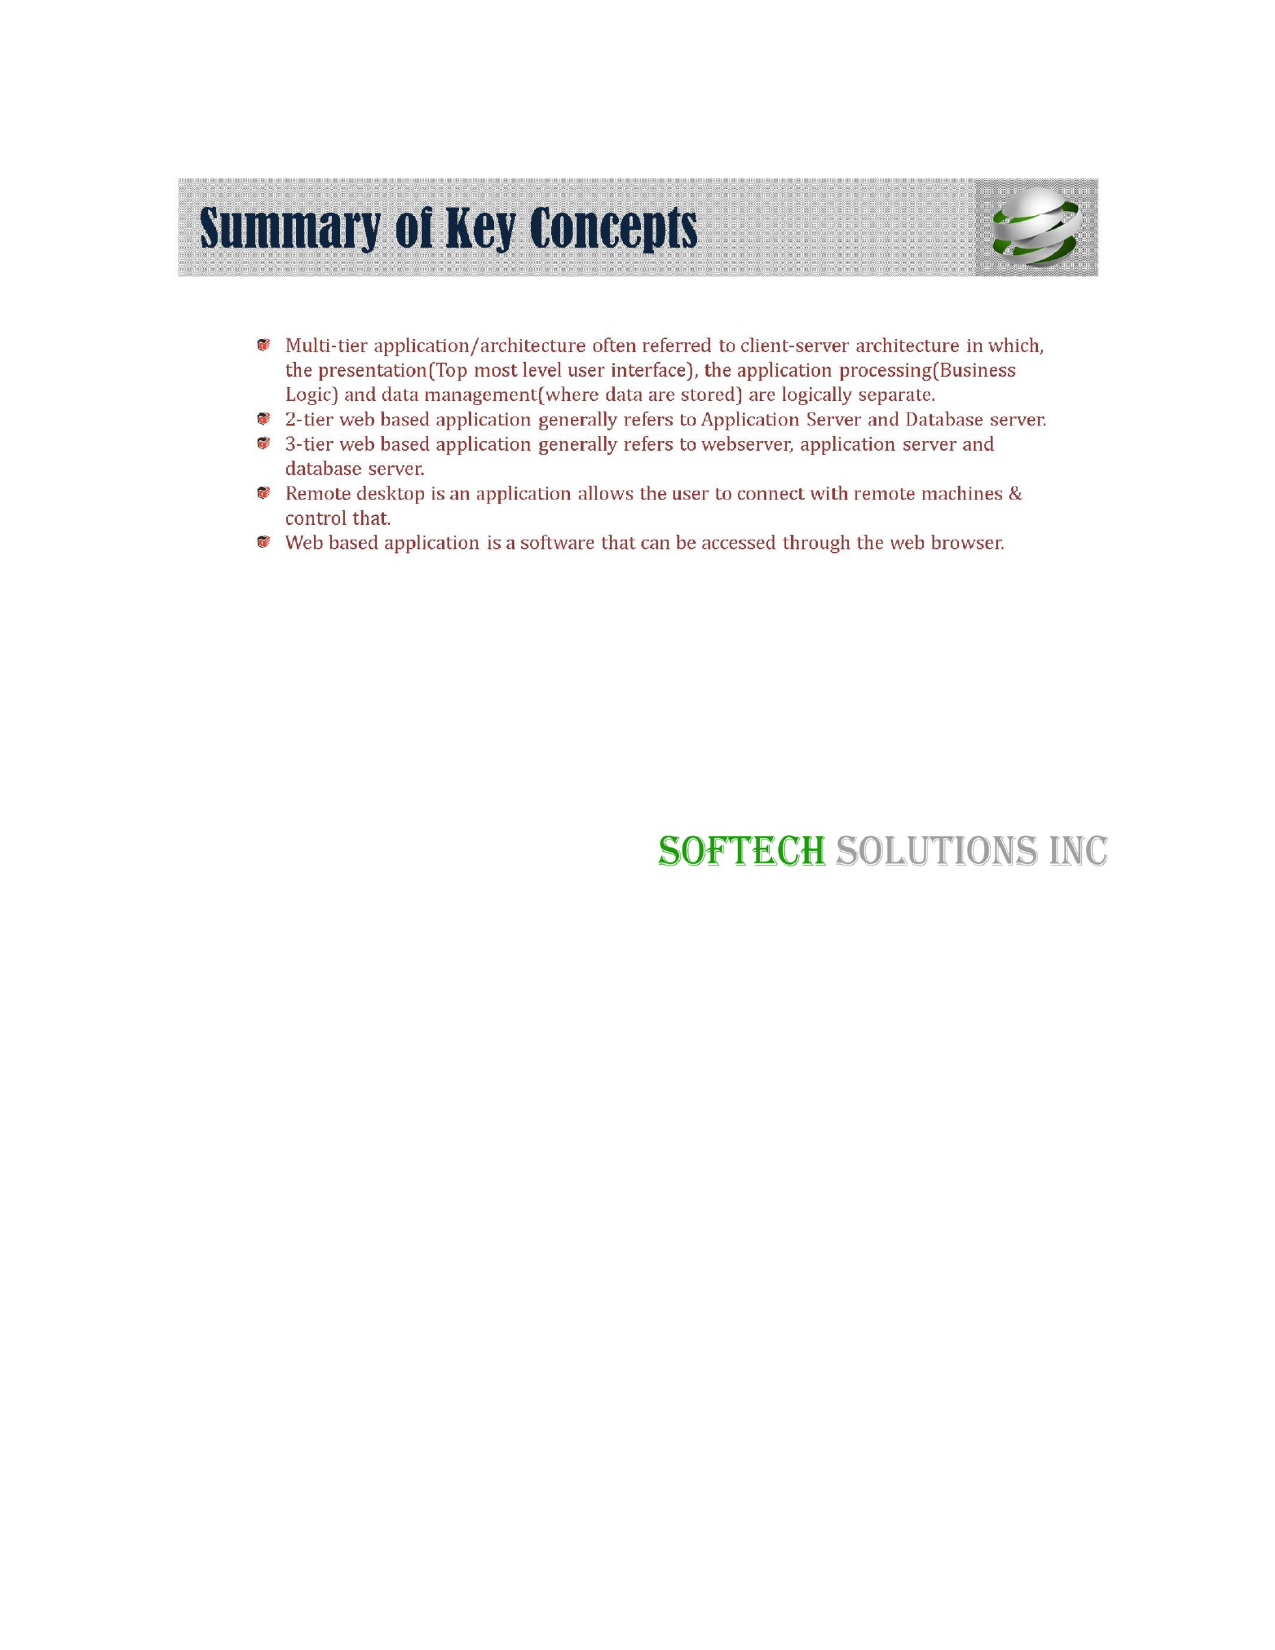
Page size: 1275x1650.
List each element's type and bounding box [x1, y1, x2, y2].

picture [150, 150, 1125, 904]
